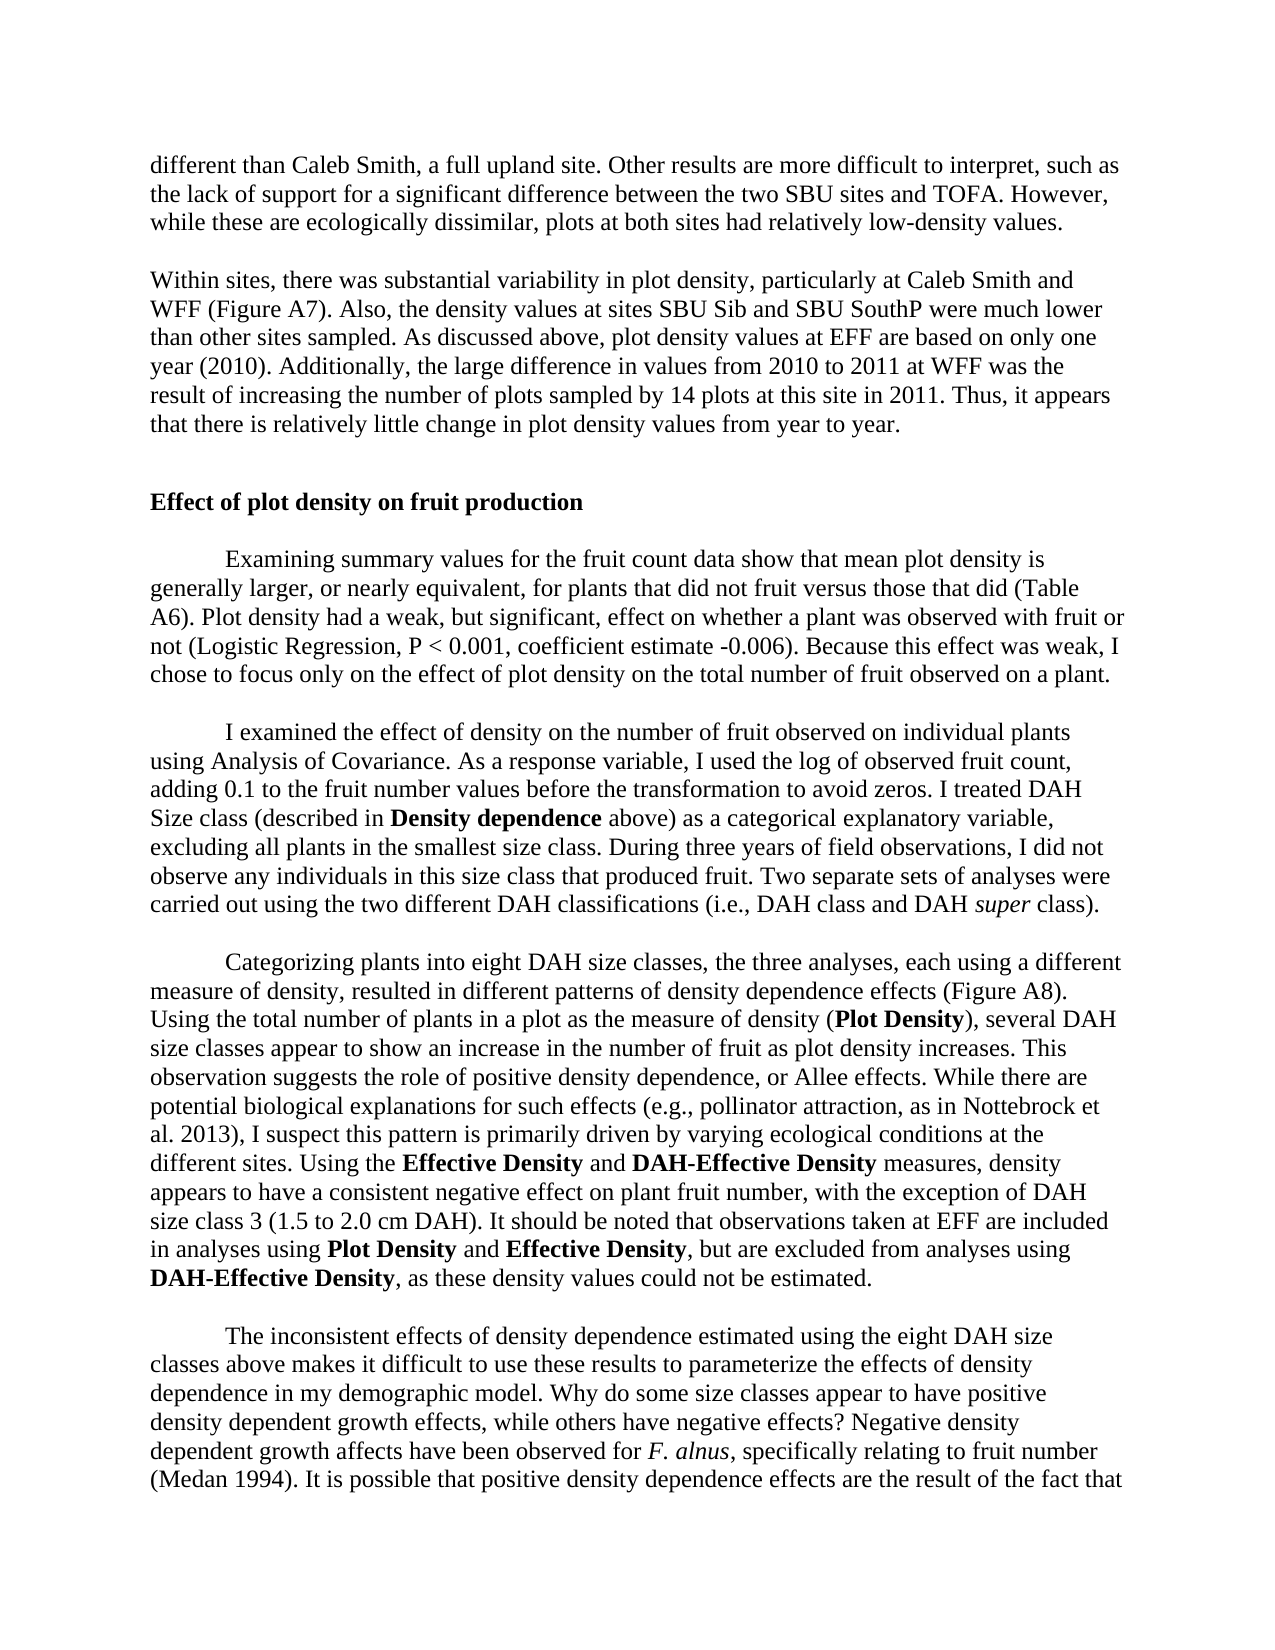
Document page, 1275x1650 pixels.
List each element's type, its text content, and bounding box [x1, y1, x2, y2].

text Examining summary values for the fruit count data show that mean plot density is generally larger, or nearly equivalent, for plants that did not fruit versus those that did (Table A6). Plot density had a weak, but significant, effect on whether a plant was observed with fruit or not (Logistic Regression, P < 0.001, coefficient estimate -0.006). Because this effect was weak, I chose to focus only on the effect of plot density on the total number of fruit observed on a plant. [150, 544, 1125, 688]
text I examined the effect of density on the number of fruit observed on individual plants using Analysis of Covariance. As a response variable, I used the log of observed fruit count, adding 0.1 to the fruit number values before the transformation to avoid zeros. I treated DAH Size class (described in Density dependence above) as a categorical explanatory variable, excluding all plants in the smallest size class. During three years of field observations, I did not observe any individuals in this size class that produced fruit. Two separate sets of analyses were carried out using the two different DAH classifications (i.e., DAH class and DAH super class). [150, 717, 1125, 918]
text Categorizing plants into eight DAH size classes, the three analyses, each using a different measure of density, resulted in different patterns of density dependence effects (Figure A8). Using the total number of plants in a plot as the measure of density (Plot Density), several DAH size classes appear to show an increase in the number of fruit as plot density increases. This observation suggests the role of positive density dependence, or Allee effects. While there are potential biological explanations for such effects (e.g., pollinator attraction, as in Nottebrock et al. 2013), I suspect this pattern is primarily driven by varying ecological conditions at the different sites. Using the Effective Density and DAH-Effective Density measures, density appears to have a consistent negative effect on plant fruit number, with the exception of DAH size class 3 (1.5 to 2.0 cm DAH). It should be noted that observations taken at EFF are included in analyses using Plot Density and Effective Density, but are excluded from analyses using DAH-Effective Density, as these density values could not be estimated. [150, 947, 1125, 1292]
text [150, 1321, 1125, 1493]
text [150, 150, 1125, 236]
text Within sites, there was substantial variability in plot density, particularly at Caleb Smith and WFF (Figure A7). Also, the density values at sites SBU Sib and SBU SouthP were much lower than other sites sampled. As discussed above, plot density values at EFF are based on only one year (2010). Additionally, the large difference in values from 2010 to 2011 at WFF was the result of increasing the number of plots sampled by 14 plots at this site in 2011. Thus, it appears that there is relatively little change in plot density values from year to year. [150, 265, 1125, 437]
text Effect of plot density on fruit production [150, 487, 1125, 516]
